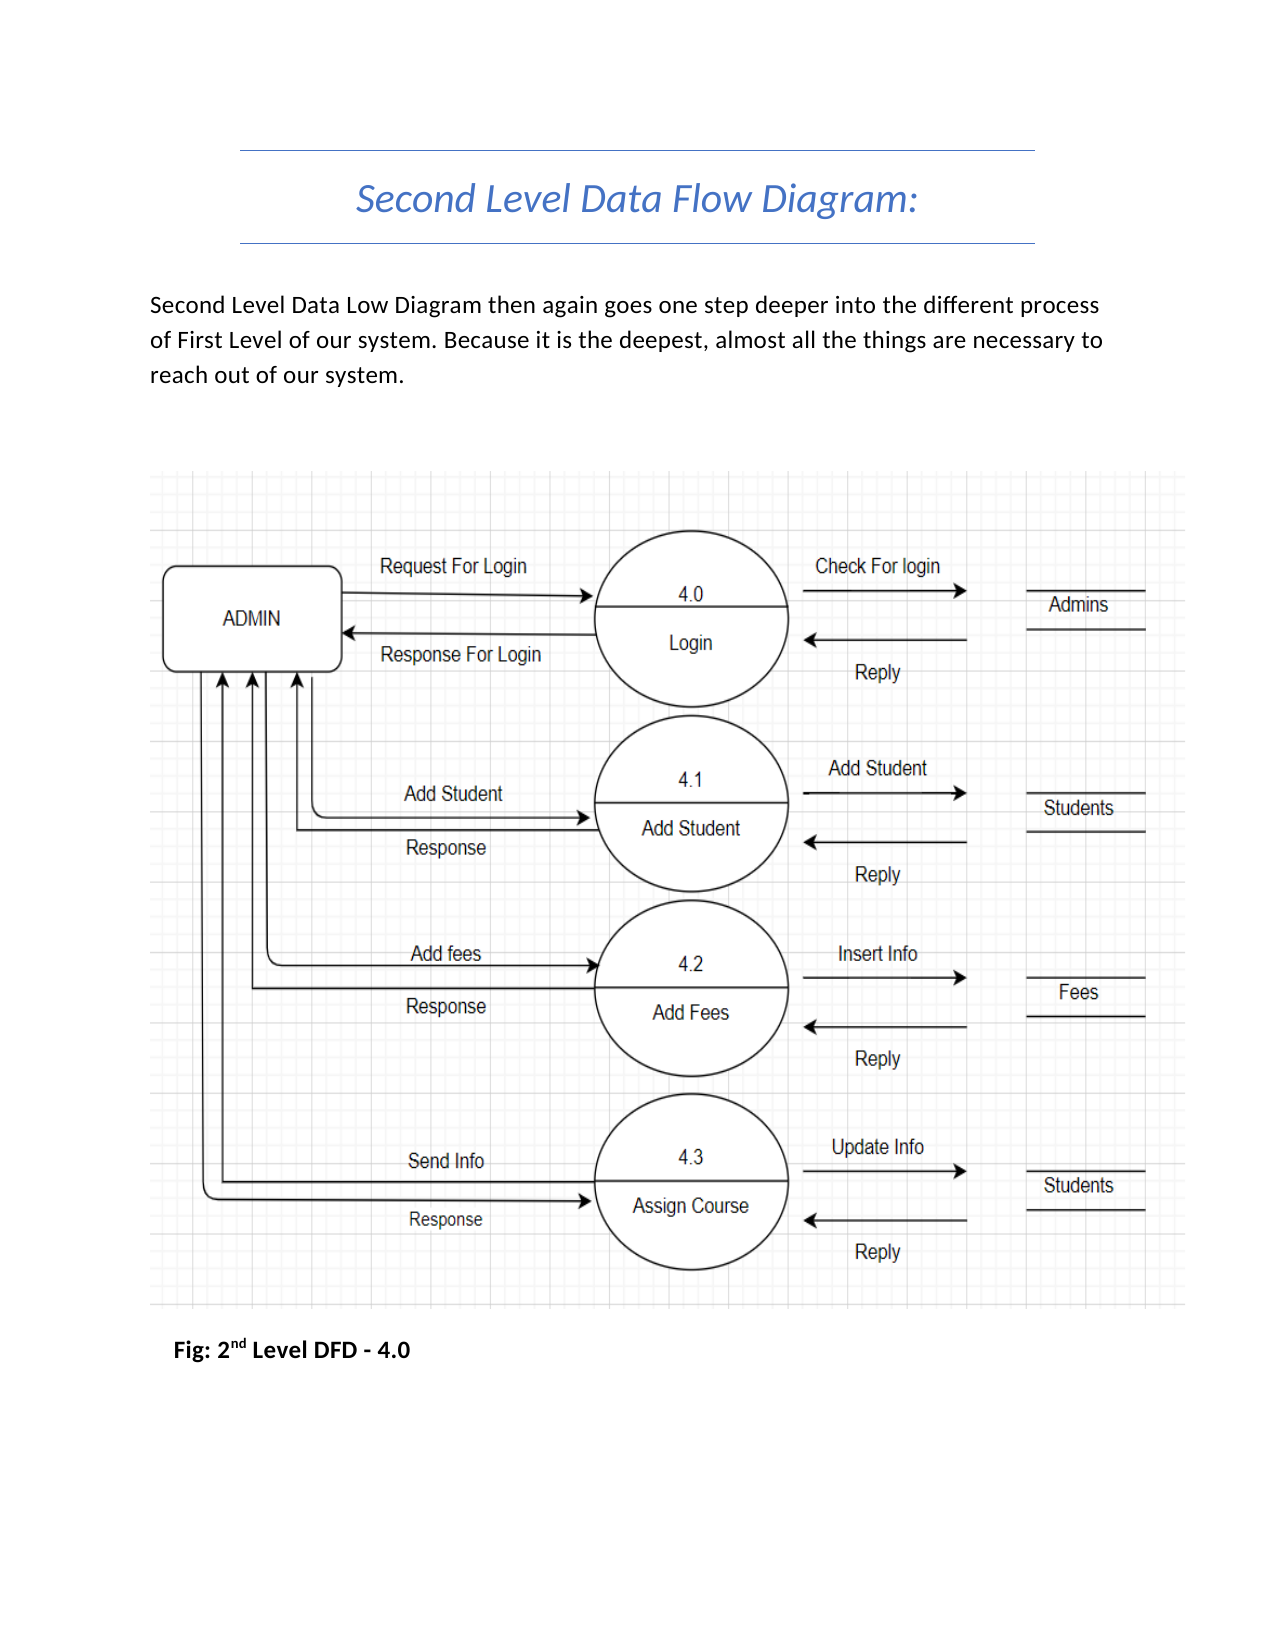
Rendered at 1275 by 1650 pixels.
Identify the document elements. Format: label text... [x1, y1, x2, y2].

text Second Level Data Low Diagram then again goes one step deeper into the different process of First Level of our system. Because it is the deepest, almost all the things are necessary to reach out of our system. [150, 290, 1125, 390]
text Fig: 2nd Level DFD - 4.0 [150, 1334, 1125, 1364]
picture [150, 471, 1186, 1309]
text Second Level Data Flow Diagram: [240, 151, 1035, 243]
